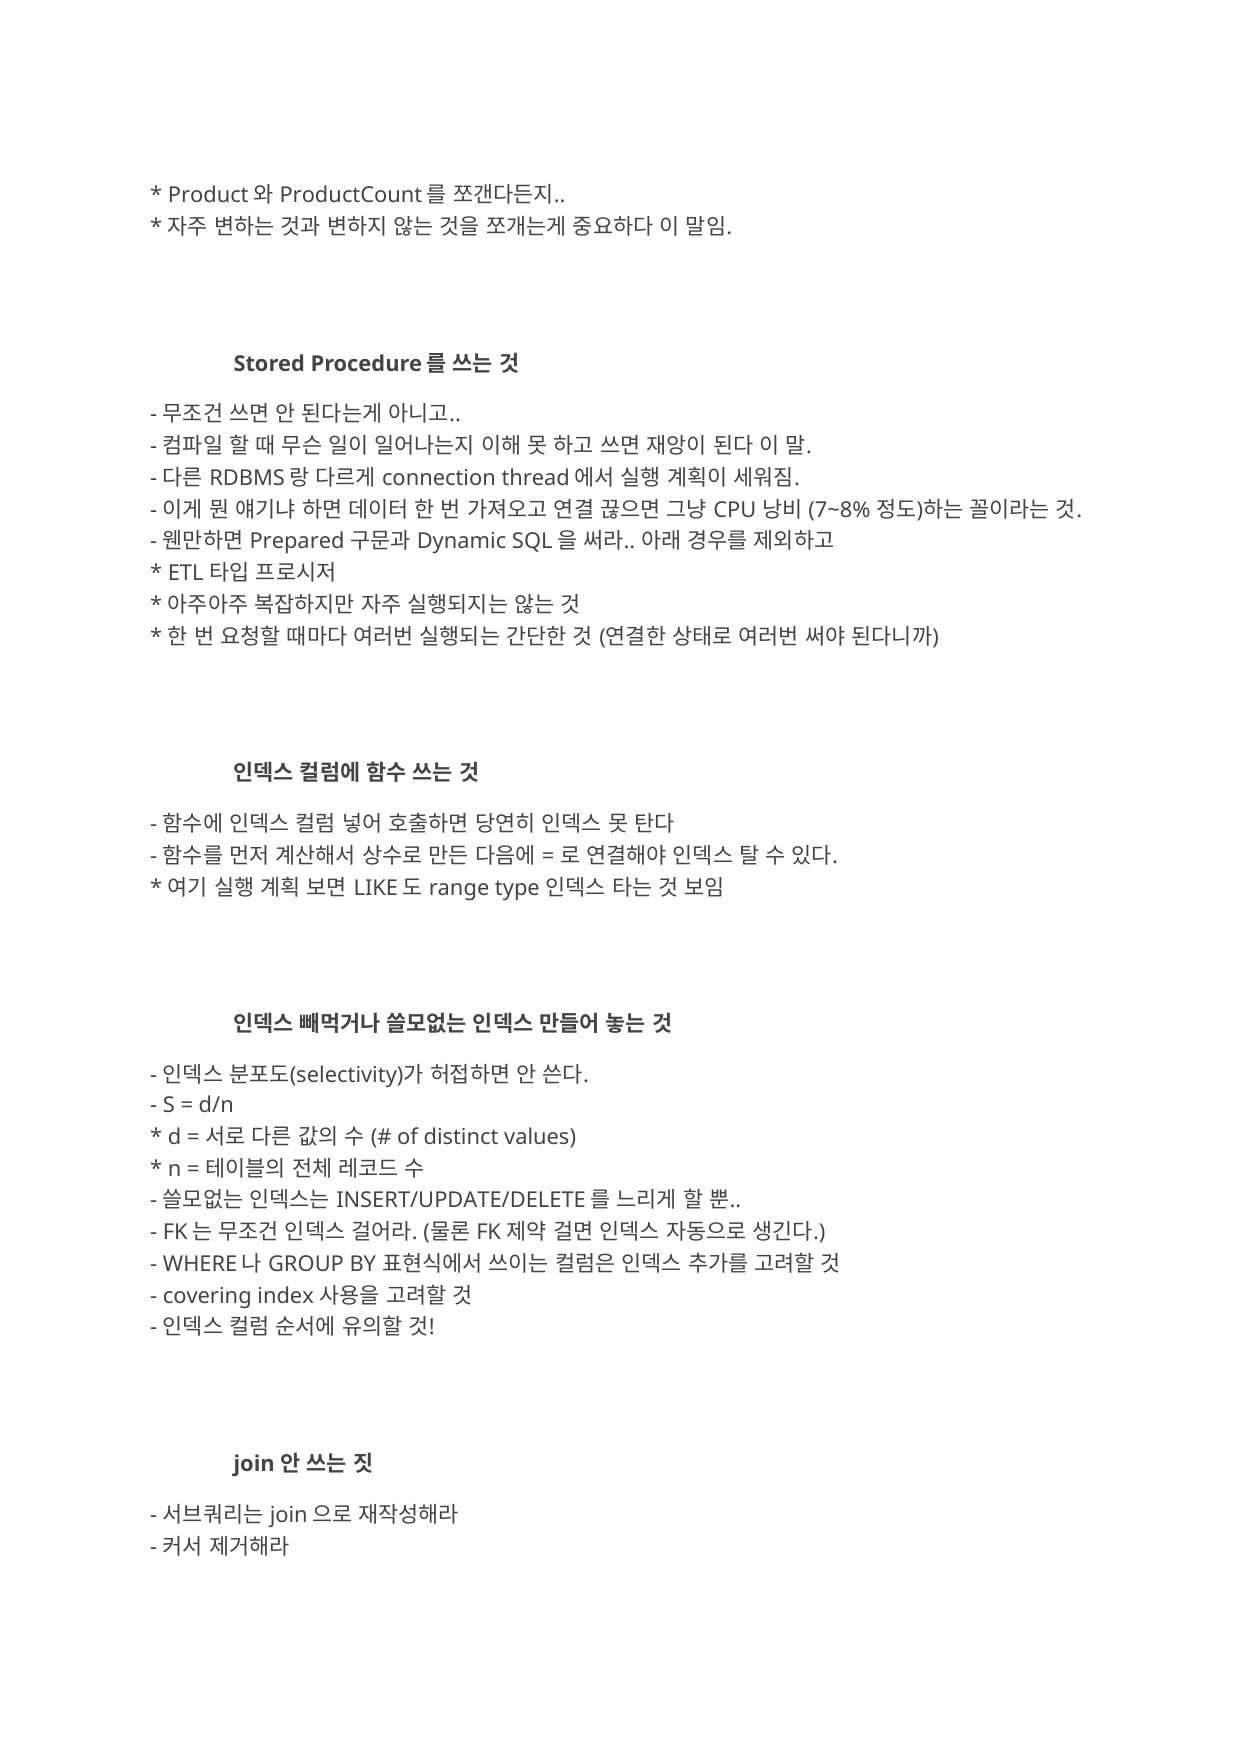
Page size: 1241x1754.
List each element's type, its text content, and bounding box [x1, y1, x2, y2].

subtitle 인덱스 컬럼에 함수 쓰는 것 [233, 755, 1090, 787]
subtitle join 안 쓰는 짓 [233, 1446, 1090, 1478]
text - 인덱스 분포도(selectivity)가 허접하면 안 쓴다. - S = d/n * d = 서로 다른 값의 수 (# of distinct values) * n = 테이블의 전체 레코드 수 - 쓸모없는 인덱스는 INSERT/UPDATE/DELETE를 느리게 할 뿐.. - FK는 무조건 인덱스 걸어라. (물론 FK 제약 걸면 인덱스 자동으로 생긴다.) - WHERE나 GROUP BY 표현식에서 쓰이는 컬럼은 인덱스 추가를 고려할 것 - covering index 사용을 고려할 것 - 인덱스 컬럼 순서에 유의할 것! [150, 1057, 1090, 1341]
text - 무조건 쓰면 안 된다는게 아니고.. - 컴파일 할 때 무슨 일이 일어나는지 이해 못 하고 쓰면 재앙이 된다 이 말. - 다른 RDBMS랑 다르게 connection thread에서 실행 계획이 세워짐. - 이게 뭔 얘기냐 하면 데이터 한 번 가져오고 연결 끊으면 그냥 CPU 낭비 (7~8% 정도)하는 꼴이라는 것. - 웬만하면 Prepared 구문과 Dynamic SQL을 써라.. 아래 경우를 제외하고 * ETL 타입 프로시저 * 아주아주 복잡하지만 자주 실행되지는 않는 것 * 한 번 요청할 때마다 여러번 실행되는 간단한 것 (연결한 상태로 여러번 써야 된다니까) [150, 396, 1090, 651]
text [150, 1497, 1090, 1560]
subtitle 인덱스 빼먹거나 쓸모없는 인덱스 만들어 놓는 것 [233, 1006, 1090, 1038]
subtitle Stored Procedure를 쓰는 것 [233, 346, 1090, 377]
text - 함수에 인덱스 컬럼 넣어 호출하면 당연히 인덱스 못 탄다 - 함수를 먼저 계산해서 상수로 만든 다음에 = 로 연결해야 인덱스 탈 수 있다. * 여기 실행 계획 보면 LIKE도 range type 인덱스 타는 것 보임 [150, 806, 1090, 902]
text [150, 177, 1090, 241]
